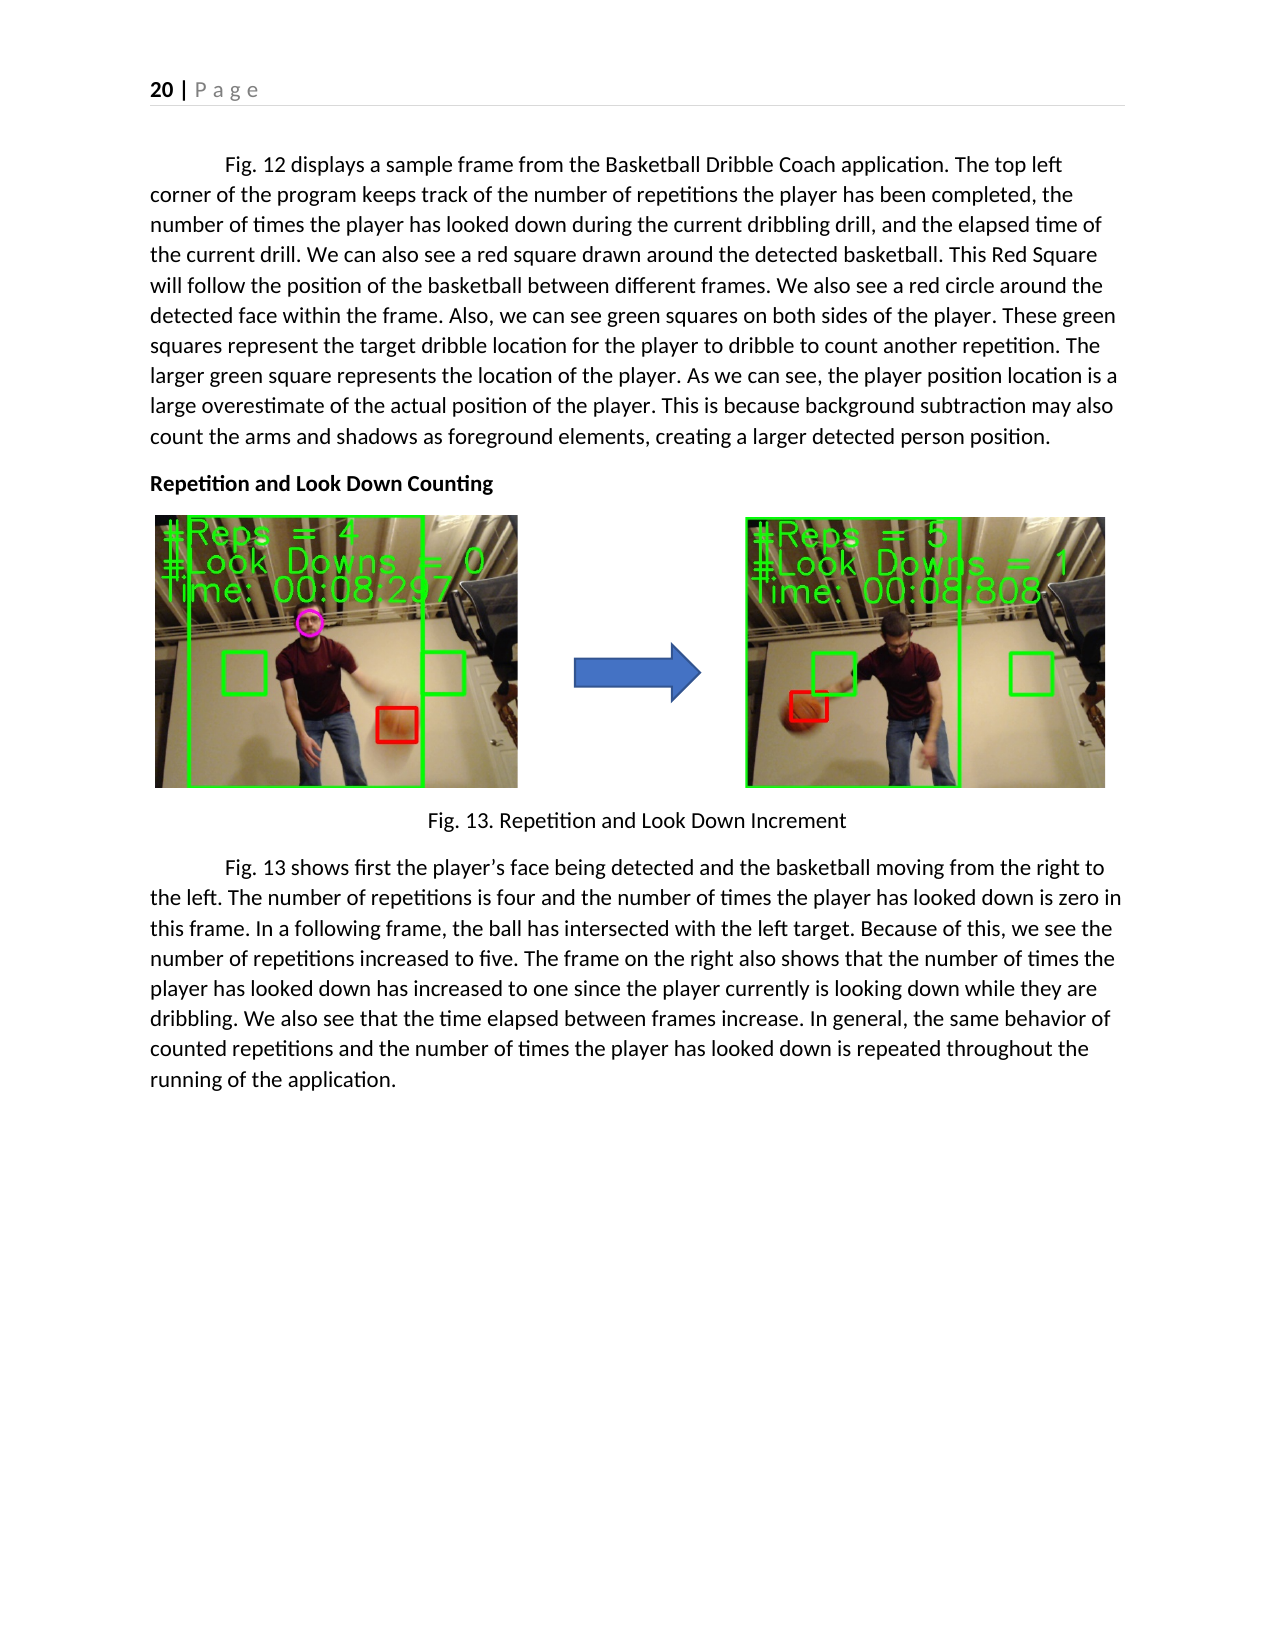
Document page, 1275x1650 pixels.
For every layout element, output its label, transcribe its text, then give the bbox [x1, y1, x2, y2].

text Fig. 13. Repetition and Look Down Increment [150, 806, 1125, 834]
text Repetition and Look Down Counting [150, 469, 1125, 497]
picture [745, 517, 1106, 788]
text Fig. 13 shows first the player’s face being detected and the basketball moving from the right to the left. The number of repetitions is four and the number of times the player has looked down is zero in this frame. In a following frame, the ball has intersected with the left target. Because of this, we see the number of repetitions increased to five. The frame on the right also shows that the number of times the player has looked down has increased to one since the player currently is looking down while they are dribbling. We also see that the time elapsed between frames increase. In general, the same behavior of counted repetitions and the number of times the player has looked down is repeated throughout the running of the application. [150, 853, 1125, 1093]
picture [155, 515, 518, 788]
text Fig. 12 displays a sample frame from the Basketball Dribble Coach application. The top left corner of the program keeps track of the number of repetitions the player has been completed, the number of times the player has looked down during the current dribbling drill, and the elapsed time of the current drill. We can also see a red square drawn around the detected basketball. This Red Square will follow the position of the basketball between different frames. We also see a red circle around the detected face within the frame. Also, we can see green squares on both sides of the player. These green squares represent the target dribble location for the player to dribble to count another repetition. The larger green square represents the location of the player. As we can see, the player position location is a large overestimate of the actual position of the player. This is because background subtraction may also count the arms and shadows as foreground elements, creating a larger detected person position. [150, 150, 1125, 450]
